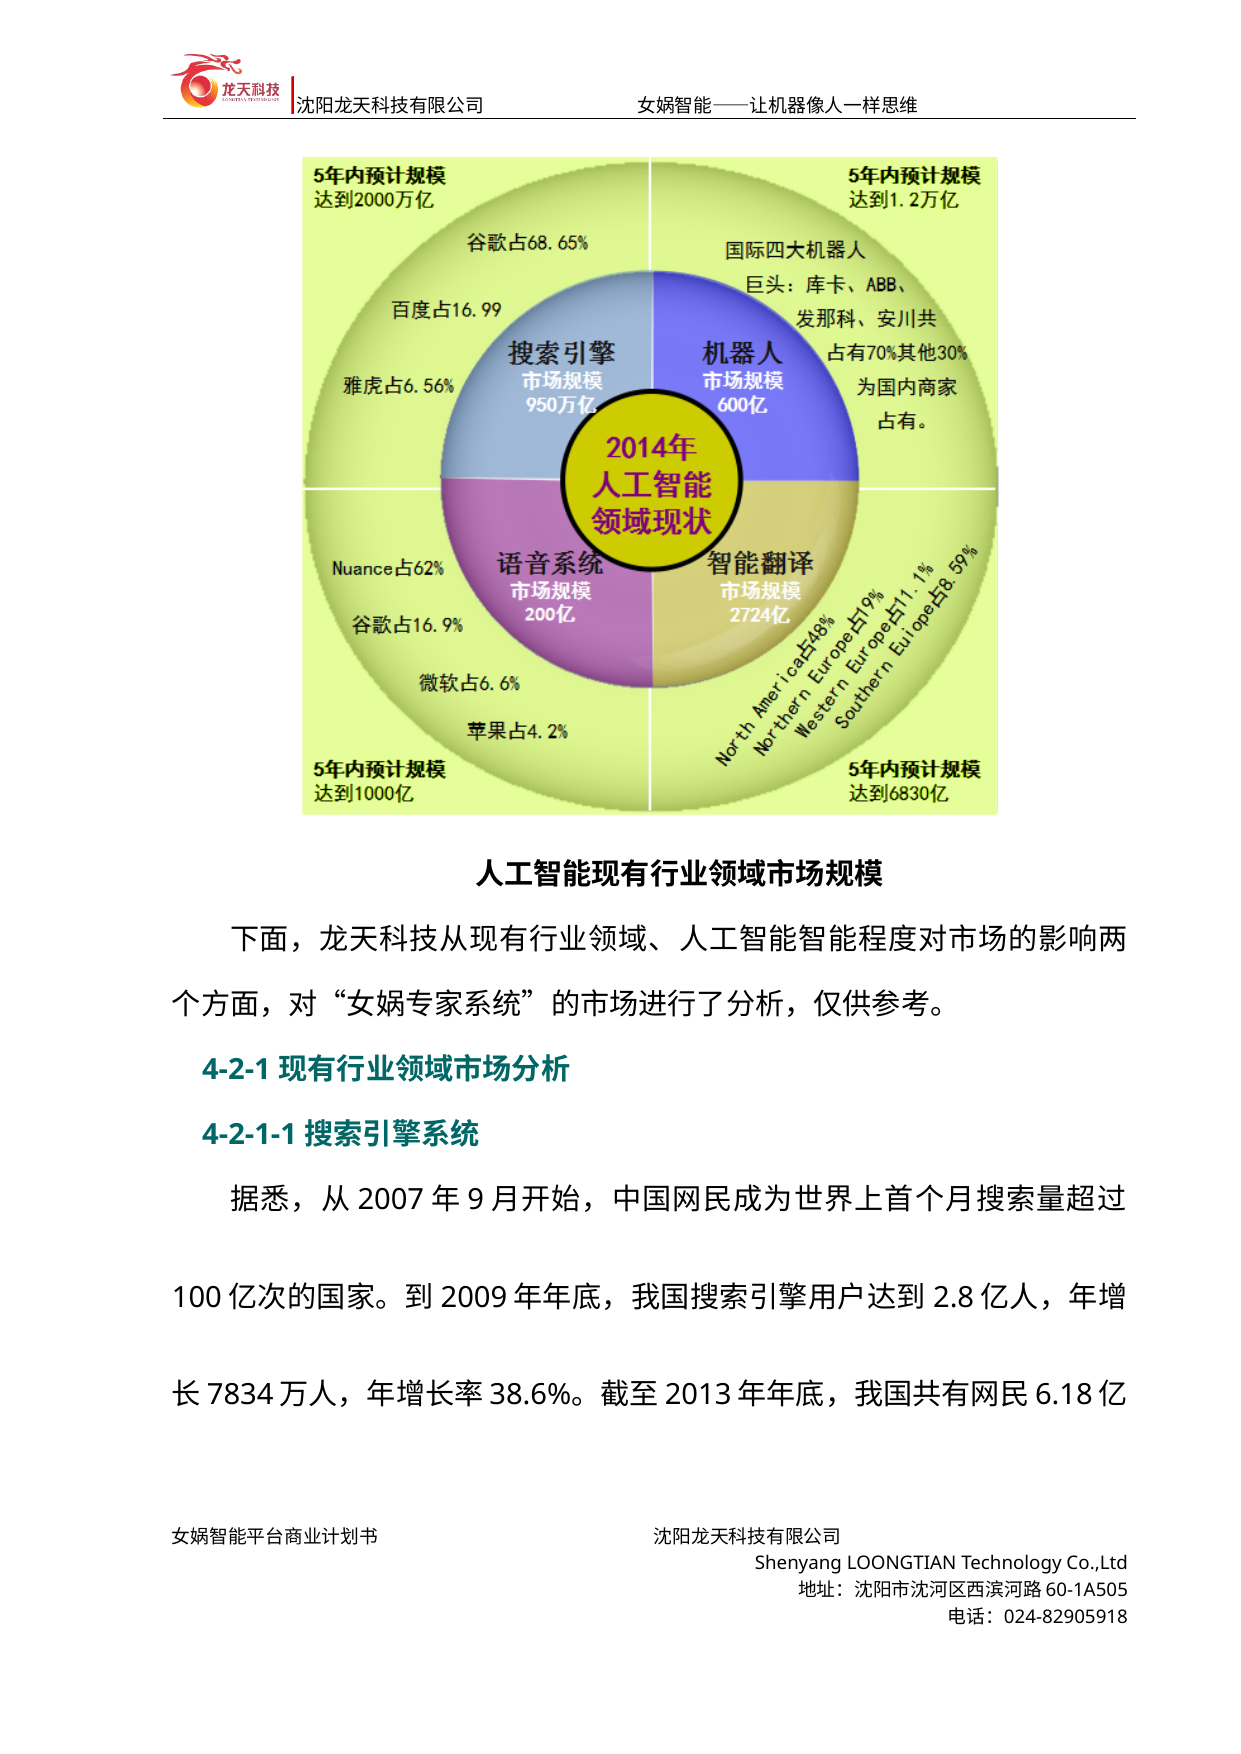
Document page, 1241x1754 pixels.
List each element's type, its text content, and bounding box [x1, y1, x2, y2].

text 下面，龙天科技从现有行业领域、人工智能智能程度对市场的影响两个方面，对“女娲专家系统”的市场进行了分析，仅供参考。 [172, 904, 1128, 1034]
text 人工智能现有行业领域市场规模 [172, 839, 1128, 904]
text 4-2-1-1 搜索引擎系统 [172, 1099, 1128, 1164]
picture [302, 157, 1056, 827]
text 4-2-1 现有行业领域市场分析 [172, 1034, 1128, 1099]
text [172, 1164, 1128, 1424]
